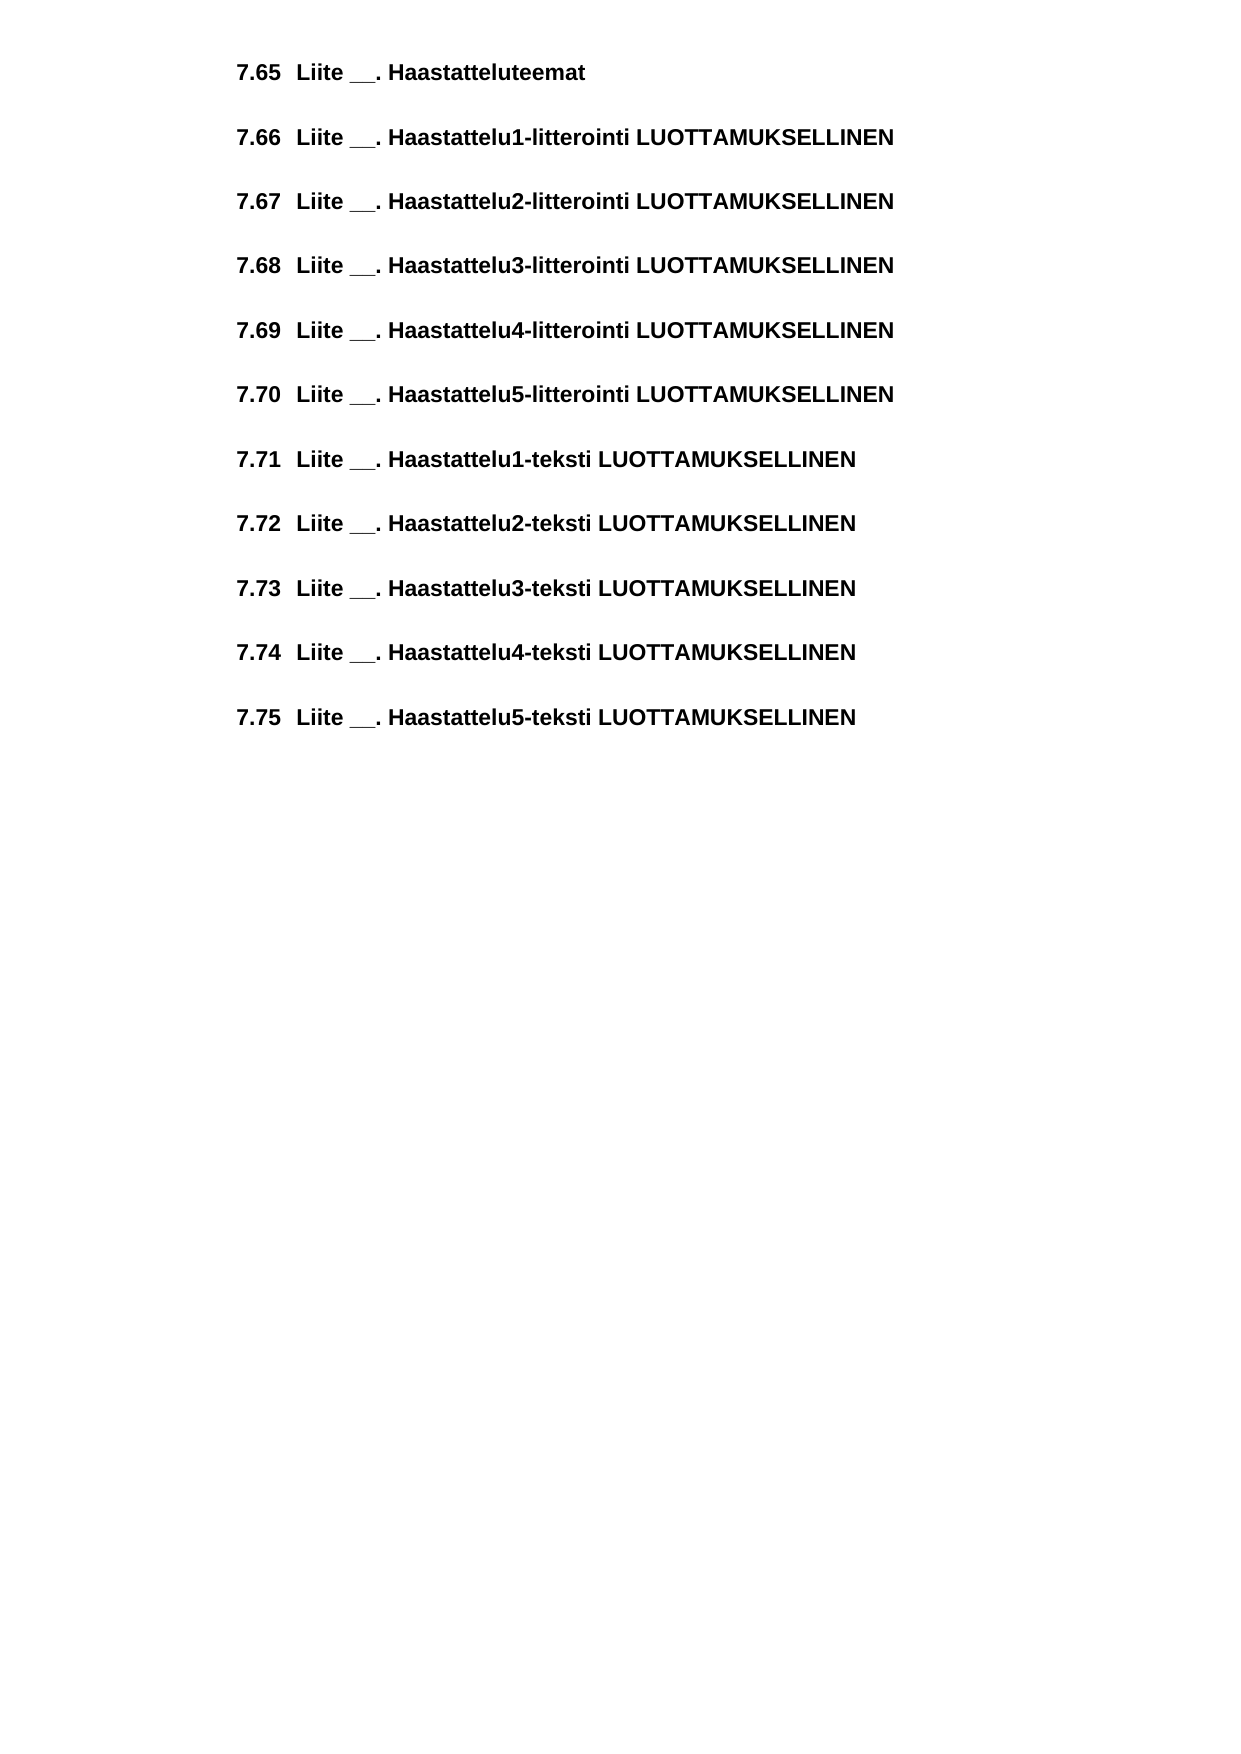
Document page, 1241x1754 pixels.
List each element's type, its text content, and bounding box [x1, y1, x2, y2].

subtitle Liite __. Haastatteluteemat [236, 59, 1152, 85]
subtitle Liite __. Haastattelu2-teksti LUOTTAMUKSELLINEN [236, 510, 1152, 537]
subtitle Liite __. Haastattelu5-litterointi LUOTTAMUKSELLINEN [236, 381, 1152, 408]
subtitle Liite __. Haastattelu3-teksti LUOTTAMUKSELLINEN [236, 575, 1152, 601]
subtitle Liite __. Haastattelu2-litterointi LUOTTAMUKSELLINEN [236, 188, 1152, 214]
subtitle Liite __. Haastattelu5-teksti LUOTTAMUKSELLINEN [236, 704, 1152, 730]
subtitle Liite __. Haastattelu1-litterointi LUOTTAMUKSELLINEN [236, 123, 1152, 150]
subtitle Liite __. Haastattelu4-teksti LUOTTAMUKSELLINEN [236, 639, 1152, 666]
subtitle Liite __. Haastattelu4-litterointi LUOTTAMUKSELLINEN [236, 317, 1152, 343]
subtitle Liite __. Haastattelu3-litterointi LUOTTAMUKSELLINEN [236, 252, 1152, 279]
subtitle Liite __. Haastattelu1-teksti LUOTTAMUKSELLINEN [236, 446, 1152, 472]
